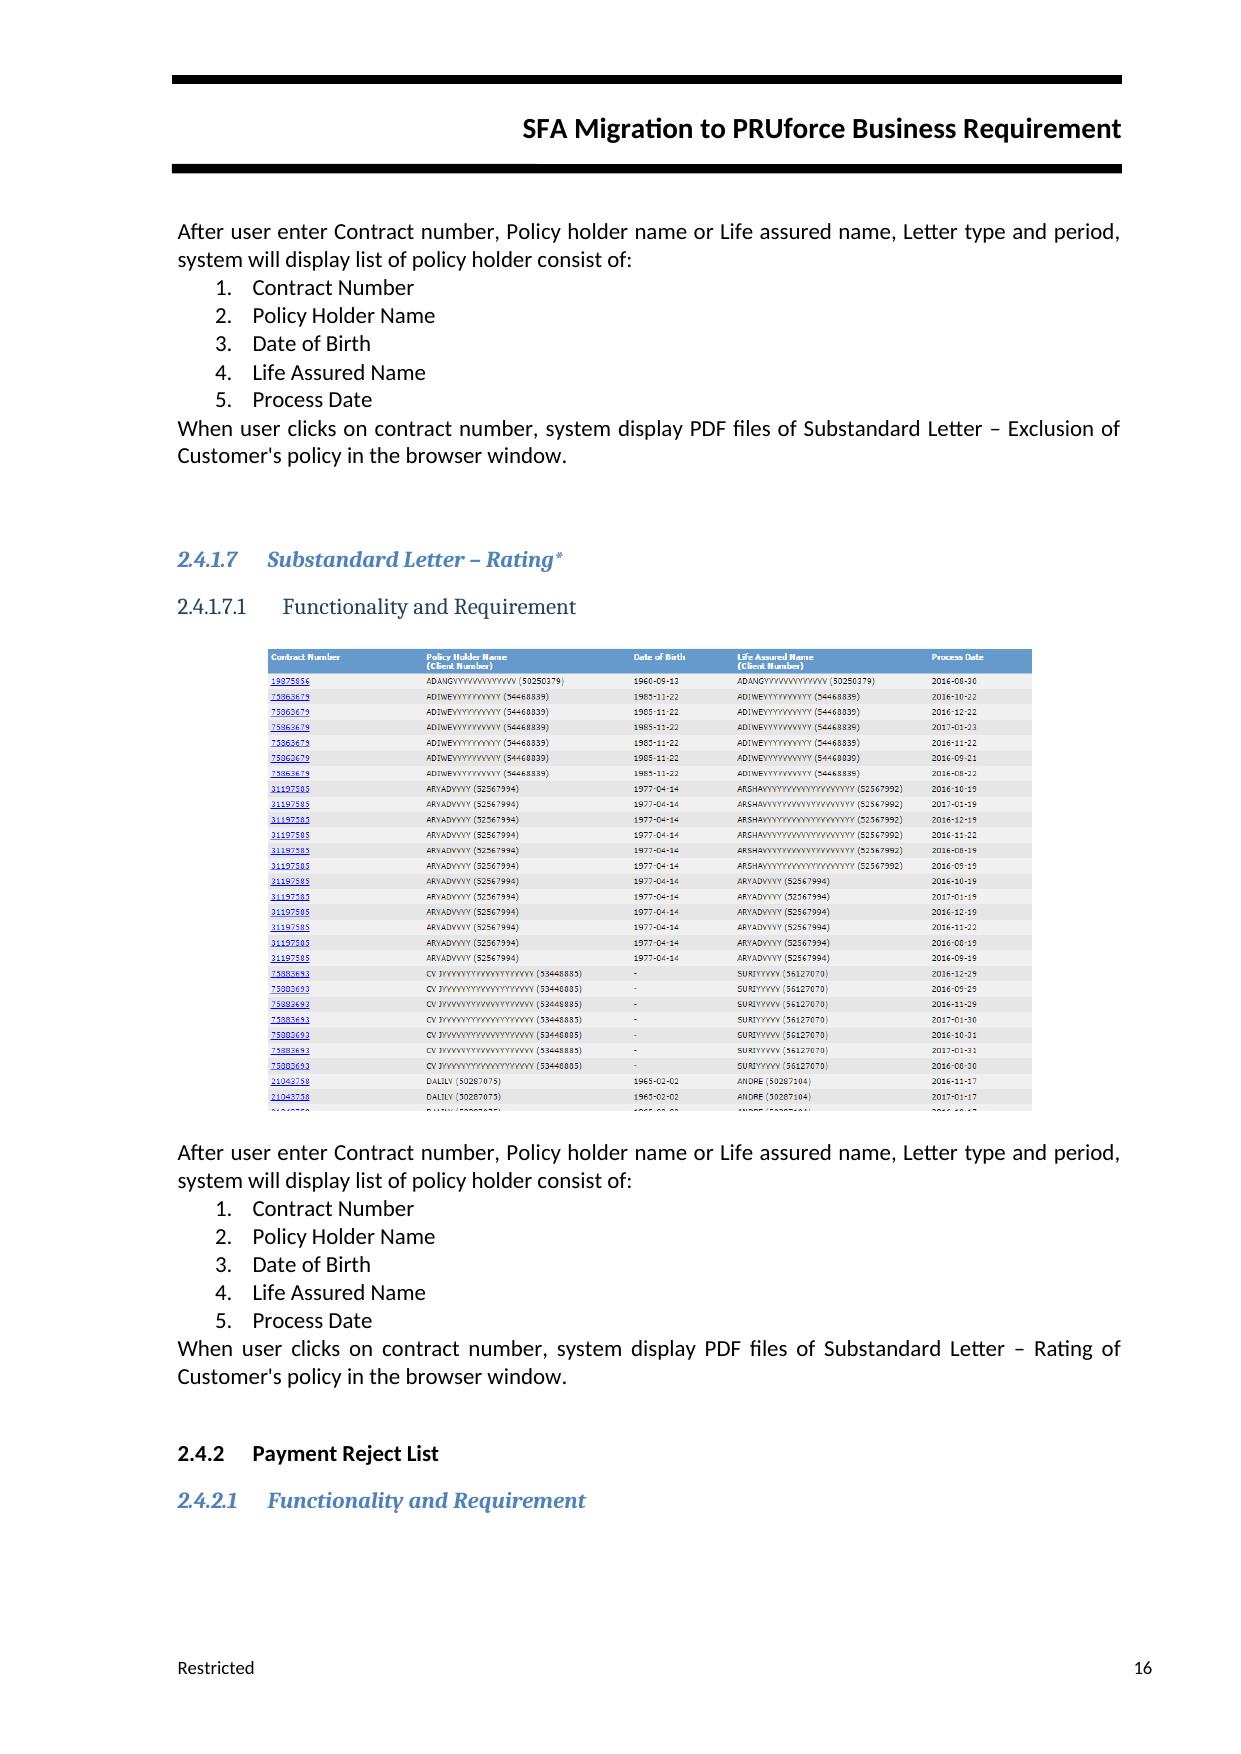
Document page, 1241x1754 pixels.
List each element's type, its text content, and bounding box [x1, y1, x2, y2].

subtitle Substandard Letter – Rating* [177, 547, 1122, 573]
picture [266, 648, 1034, 1111]
subtitle Functionality and Requirement [177, 594, 1122, 620]
list Life Assured Name [215, 358, 1122, 386]
list Policy Holder Name [215, 302, 1122, 329]
list Life Assured Name [215, 1278, 1122, 1306]
text When user clicks on contract number, system display PDF files of Substandard Letter – Rating of Customer's policy in the browser window. [177, 1334, 1122, 1391]
list Date of Birth [215, 329, 1122, 358]
list Contract Number [215, 1194, 1122, 1222]
text After user enter Contract number, Policy holder name or Life assured name, Letter type and period, system will display list of policy holder consist of: [177, 1138, 1122, 1194]
list Process Date [215, 1306, 1122, 1334]
list Date of Birth [215, 1250, 1122, 1278]
list Contract Number [215, 273, 1122, 302]
text After user enter Contract number, Policy holder name or Life assured name, Letter type and period, system will display list of policy holder consist of: [177, 217, 1122, 273]
subtitle Payment Reject List [177, 1439, 1122, 1467]
subtitle Functionality and Requirement [177, 1488, 1122, 1514]
list Process Date [215, 386, 1122, 414]
text When user clicks on contract number, system display PDF files of Substandard Letter – Exclusion of Customer's policy in the browser window. [177, 414, 1122, 470]
list Policy Holder Name [215, 1222, 1122, 1250]
